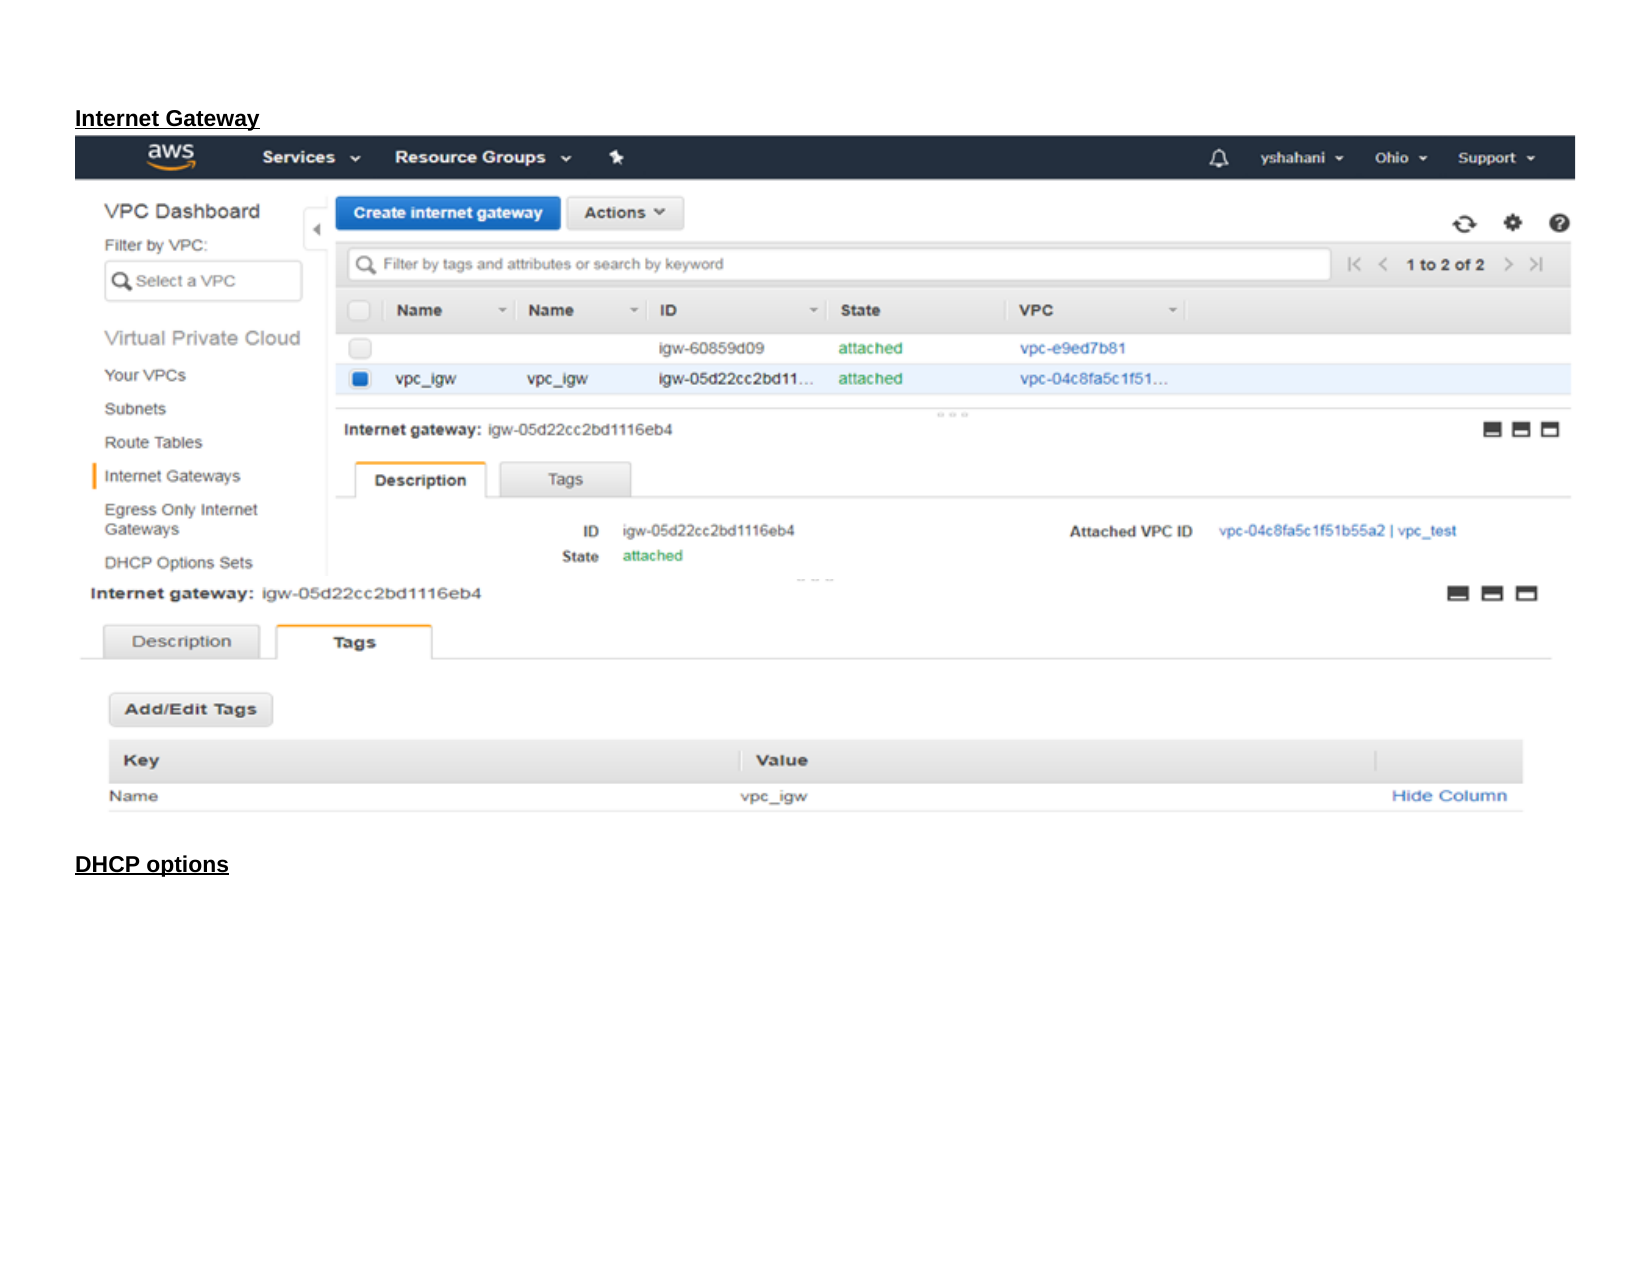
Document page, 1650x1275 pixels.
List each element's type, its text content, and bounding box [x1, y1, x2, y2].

picture [75, 135, 1575, 576]
text Internet Gateway [75, 105, 1575, 132]
picture [75, 579, 1575, 817]
text DHCP options [75, 851, 1575, 877]
